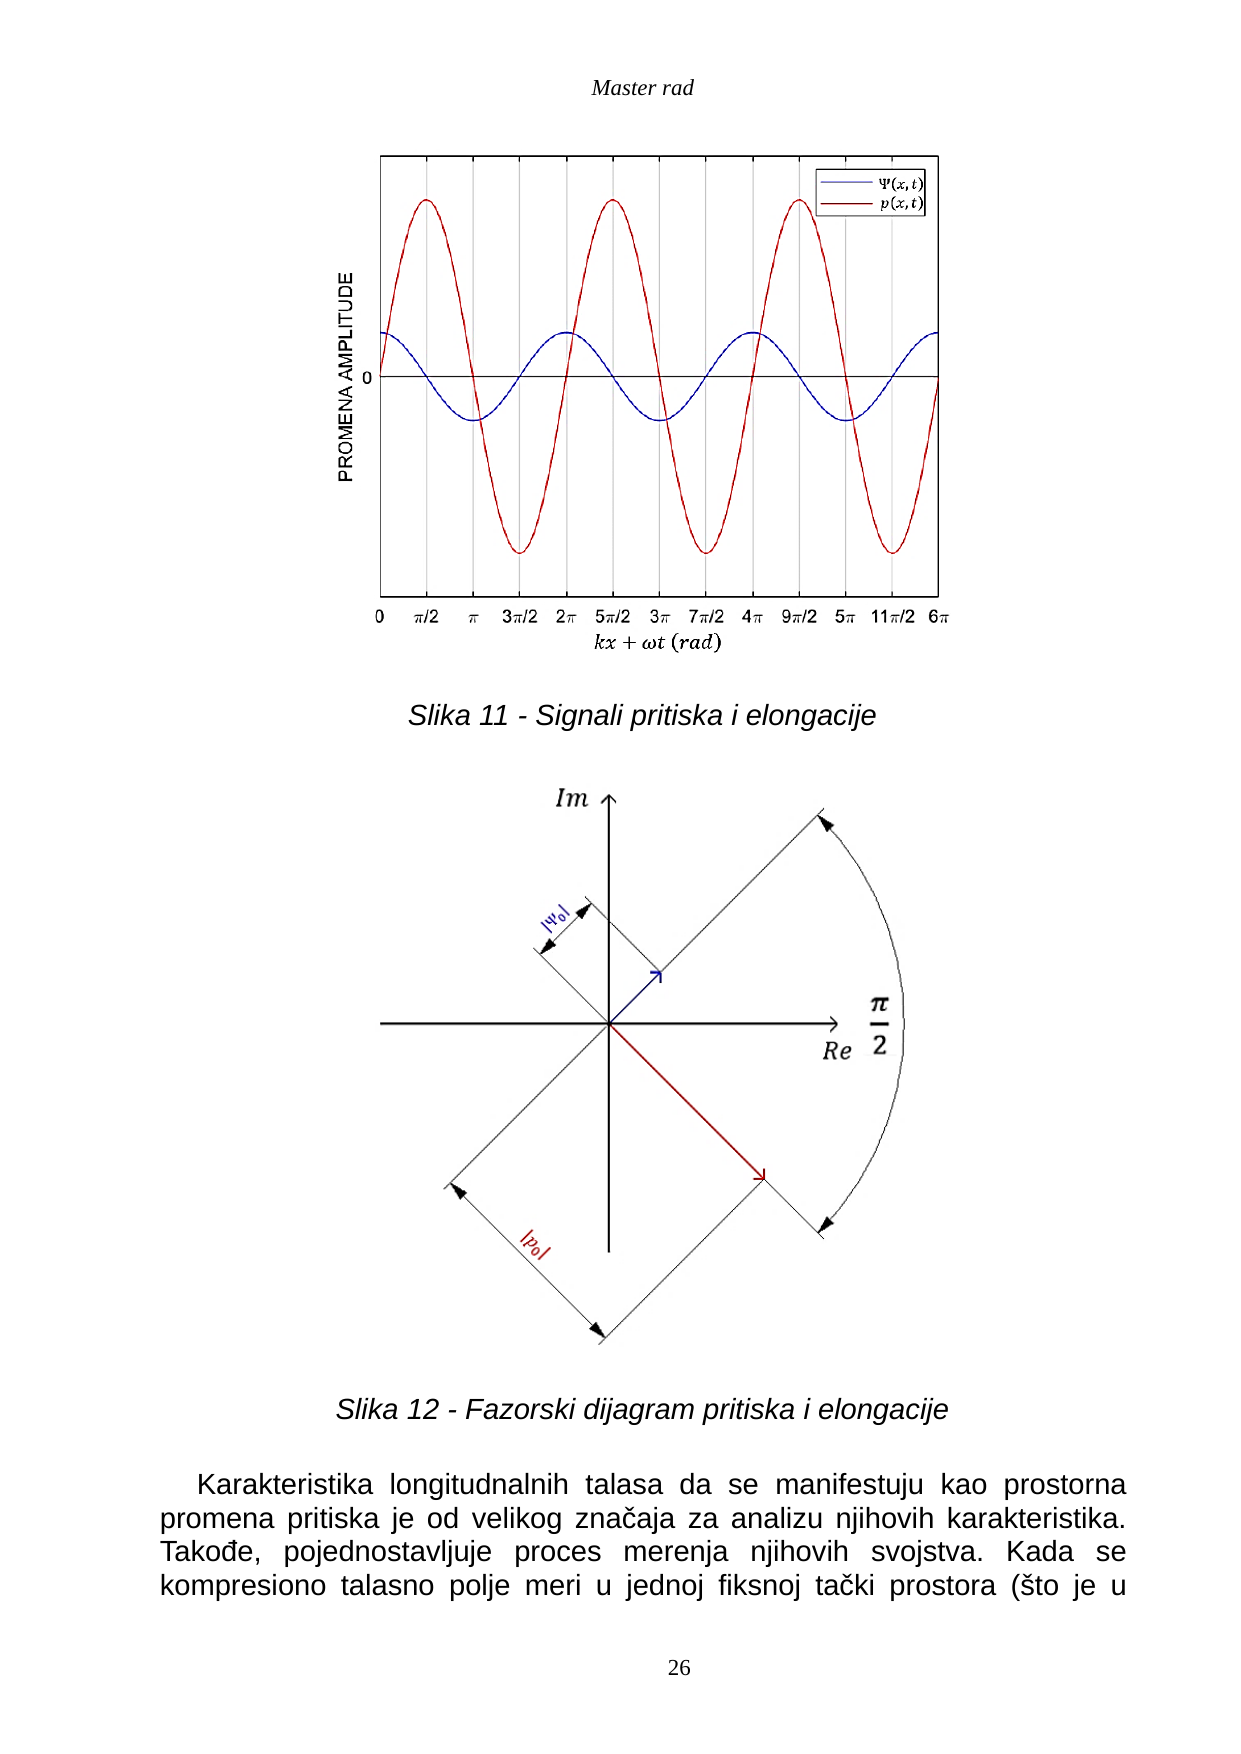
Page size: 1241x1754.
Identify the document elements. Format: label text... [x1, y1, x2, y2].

text Slika 12 - Fazorski dijagram pritiska i elongacije [89, 1392, 1199, 1426]
picture [334, 149, 952, 657]
text Slika 11 - Signali pritiska i elongacije [89, 698, 1199, 732]
picture [375, 783, 912, 1351]
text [159, 1467, 1128, 1601]
